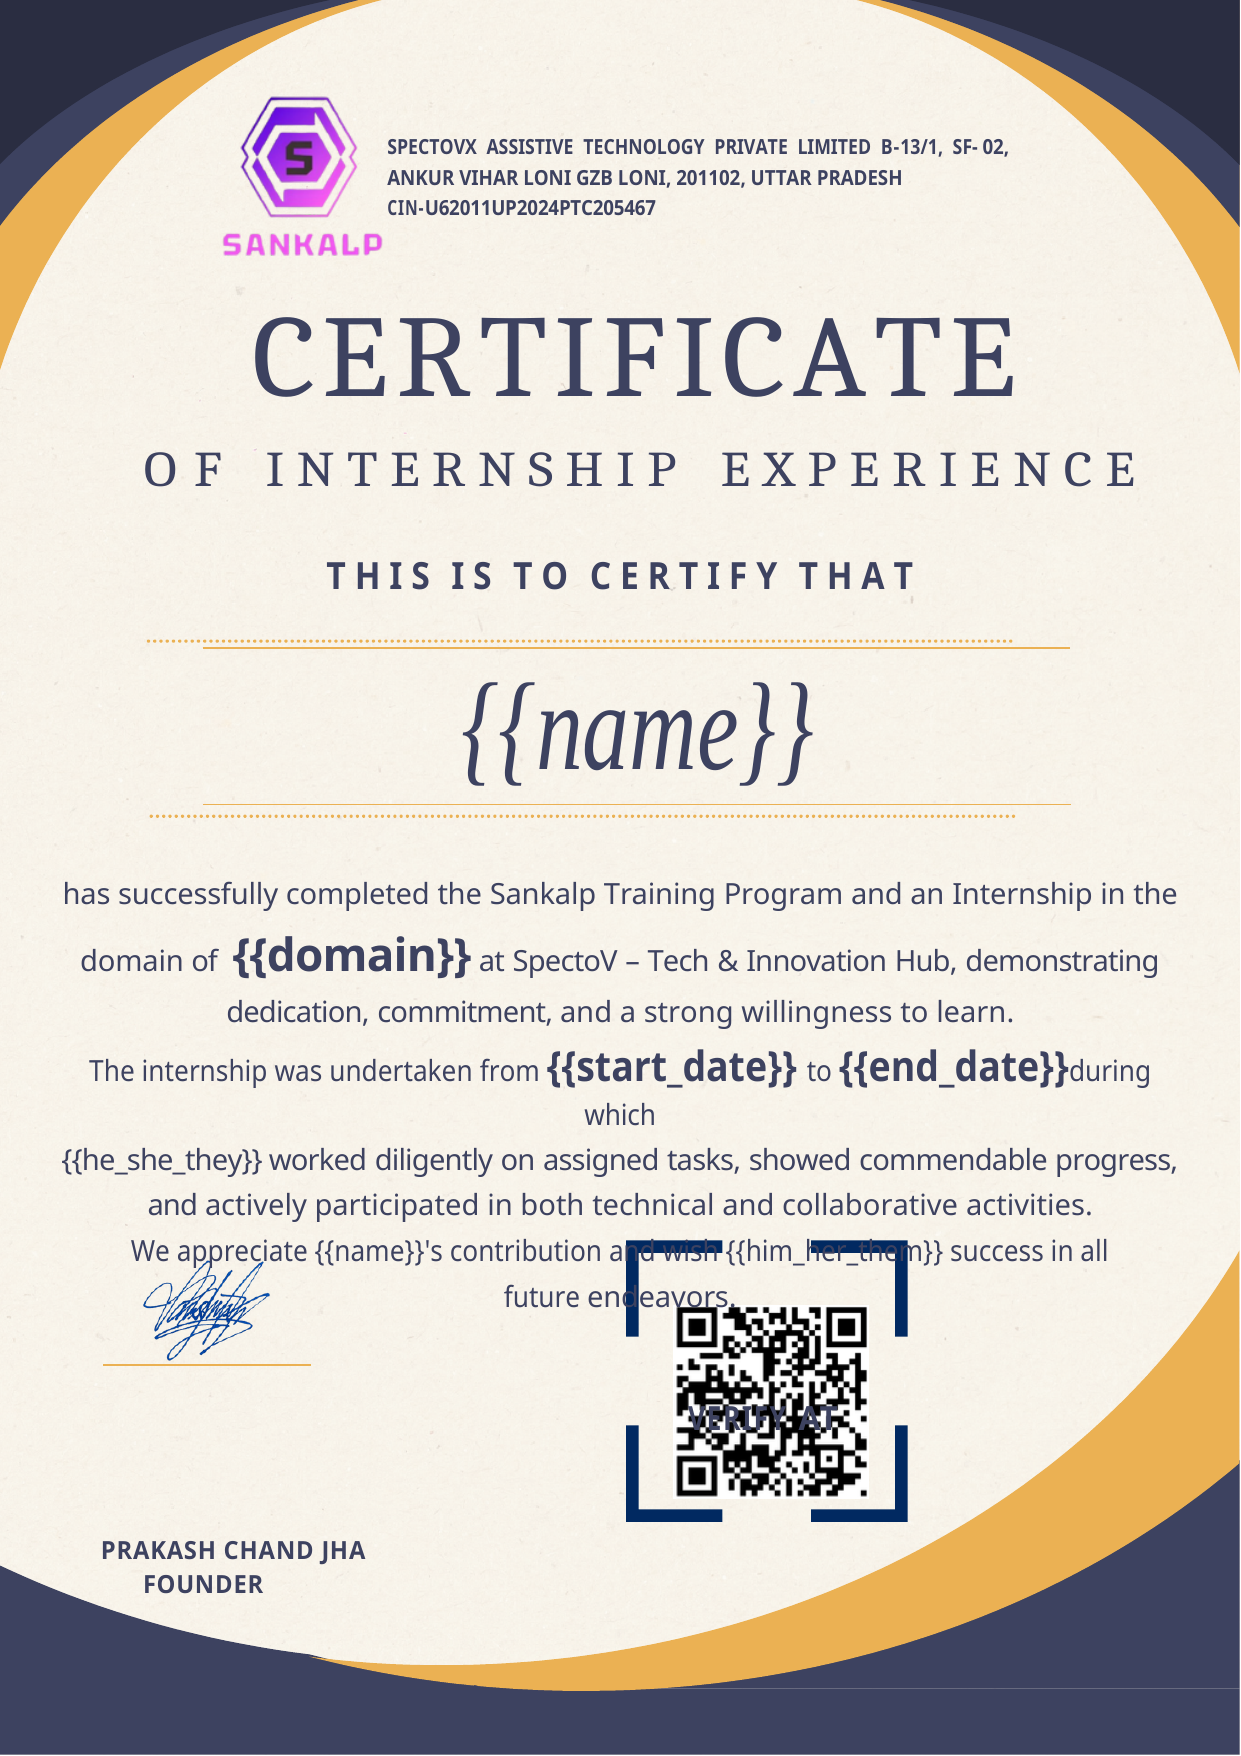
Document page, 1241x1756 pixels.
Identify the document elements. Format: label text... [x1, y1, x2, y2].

text has successfully completed the Sankalp Training Program and an Internship in the domain of {{domain}} at SpectoV – Tech & Innovation Hub, demonstrating dedication, commitment, and a strong willingness to learn. [59, 874, 1181, 1031]
text CERTIFICATE [88, 291, 1181, 425]
text ISSUED DATE : {{issued_date}} [122, 1676, 1181, 1715]
title {{name}} [94, 653, 1181, 796]
text {{he_she_they}} worked diligently on assigned tasks, showed commendable progress, and actively participated in both technical and collaborative activities. [59, 1139, 1181, 1224]
picture [89, 1601, 801, 1665]
text CIN-U62011UP2024PTC205467 [387, 195, 1181, 220]
text VERIFY AT [688, 1395, 1181, 1440]
text SPECTOVX ASSISTIVE TECHNOLOGY PRIVATE LIMITED B-13/1, SF- 02, ANKUR VIHAR LONI GZB LONI, 201102, UTTAR PRADESH [387, 132, 1047, 192]
text FOUNDER [59, 1567, 1181, 1601]
text O F I N T E R N S H I P E X P E R I E N C E [98, 441, 1181, 499]
text The internship was undertaken from {{start_date}} to {{end_date}}during which [59, 1037, 1181, 1133]
text We appreciate {{name}}'s contribution and wish {{him_her_them}} success in all future endeavors. [101, 1231, 1139, 1316]
text T H I S I S T O C E R T I F Y T H A T [59, 550, 1181, 601]
picture [0, 0, 1240, 1590]
text PRAKASH CHAND JHA [59, 1533, 1181, 1567]
